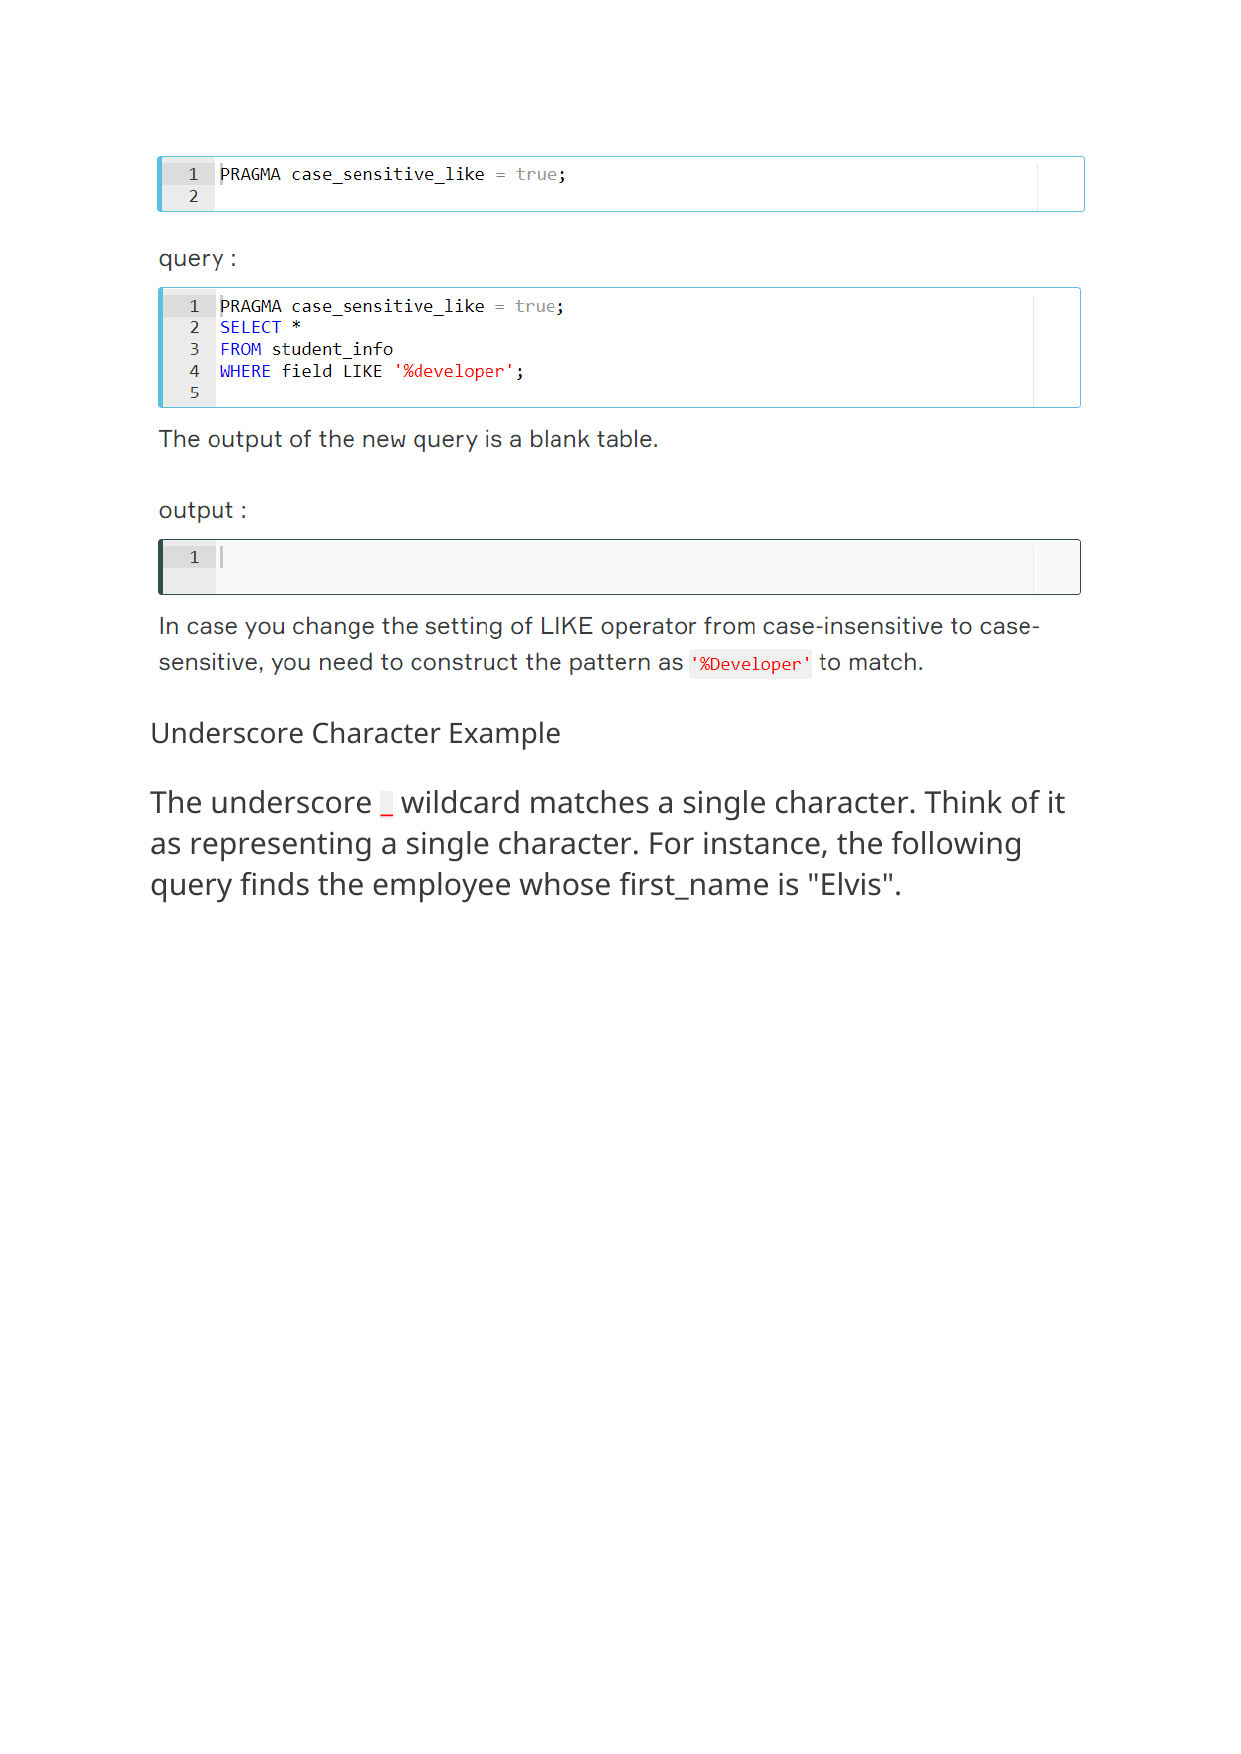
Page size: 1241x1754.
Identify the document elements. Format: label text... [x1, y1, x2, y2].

picture [150, 246, 1090, 685]
picture [150, 150, 1090, 218]
subtitle Underscore Character Example [150, 713, 1090, 752]
text The underscore _ wildcard matches a single character. Think of it as representing a single character. For instance, the following query finds the employee whose first_name is "Elvis". [150, 781, 1090, 904]
